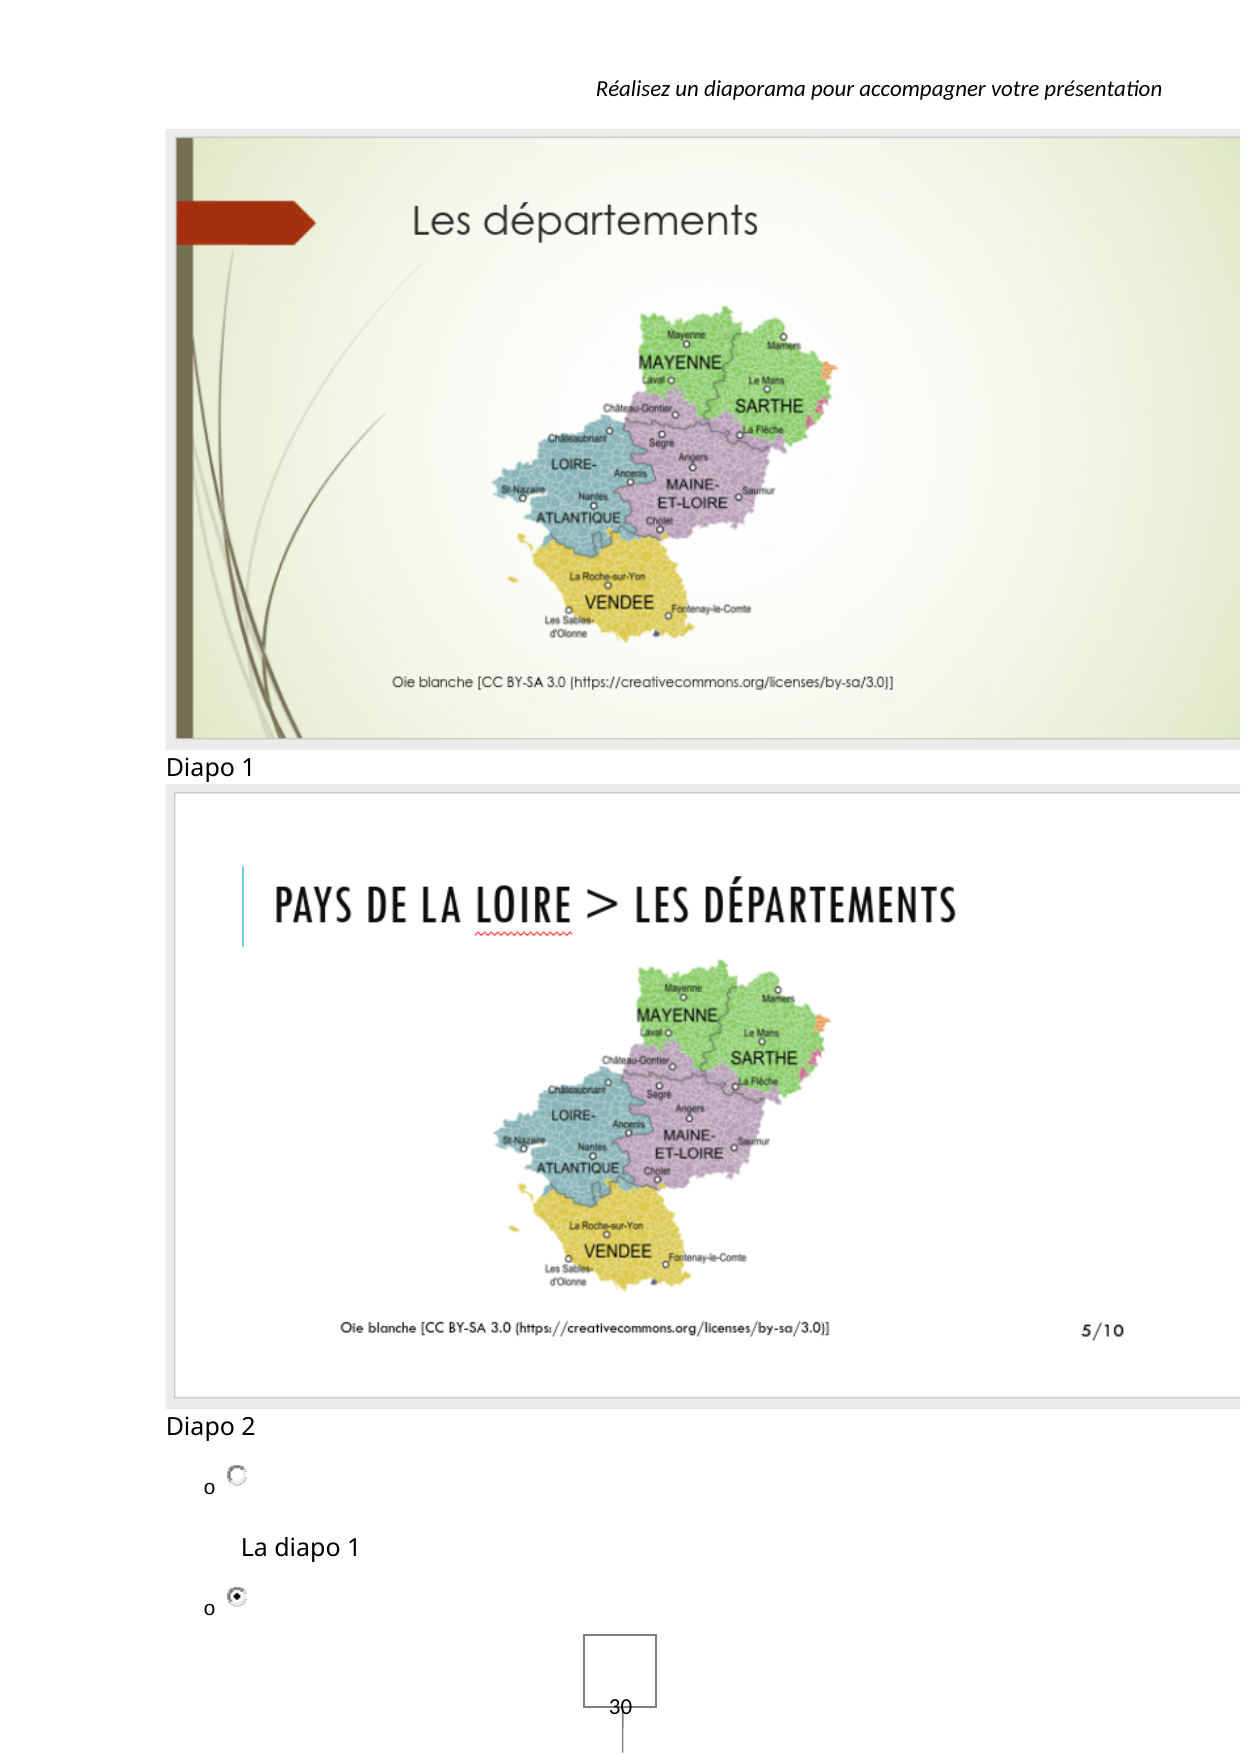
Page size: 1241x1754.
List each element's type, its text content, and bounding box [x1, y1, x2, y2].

text Diapo 1Diapo 2 [166, 1409, 1165, 1443]
picture [165, 129, 1241, 750]
picture [165, 784, 1241, 1409]
text Diapo 1Diapo 2 [166, 750, 1165, 784]
text La diapo 1 [241, 1530, 1165, 1564]
